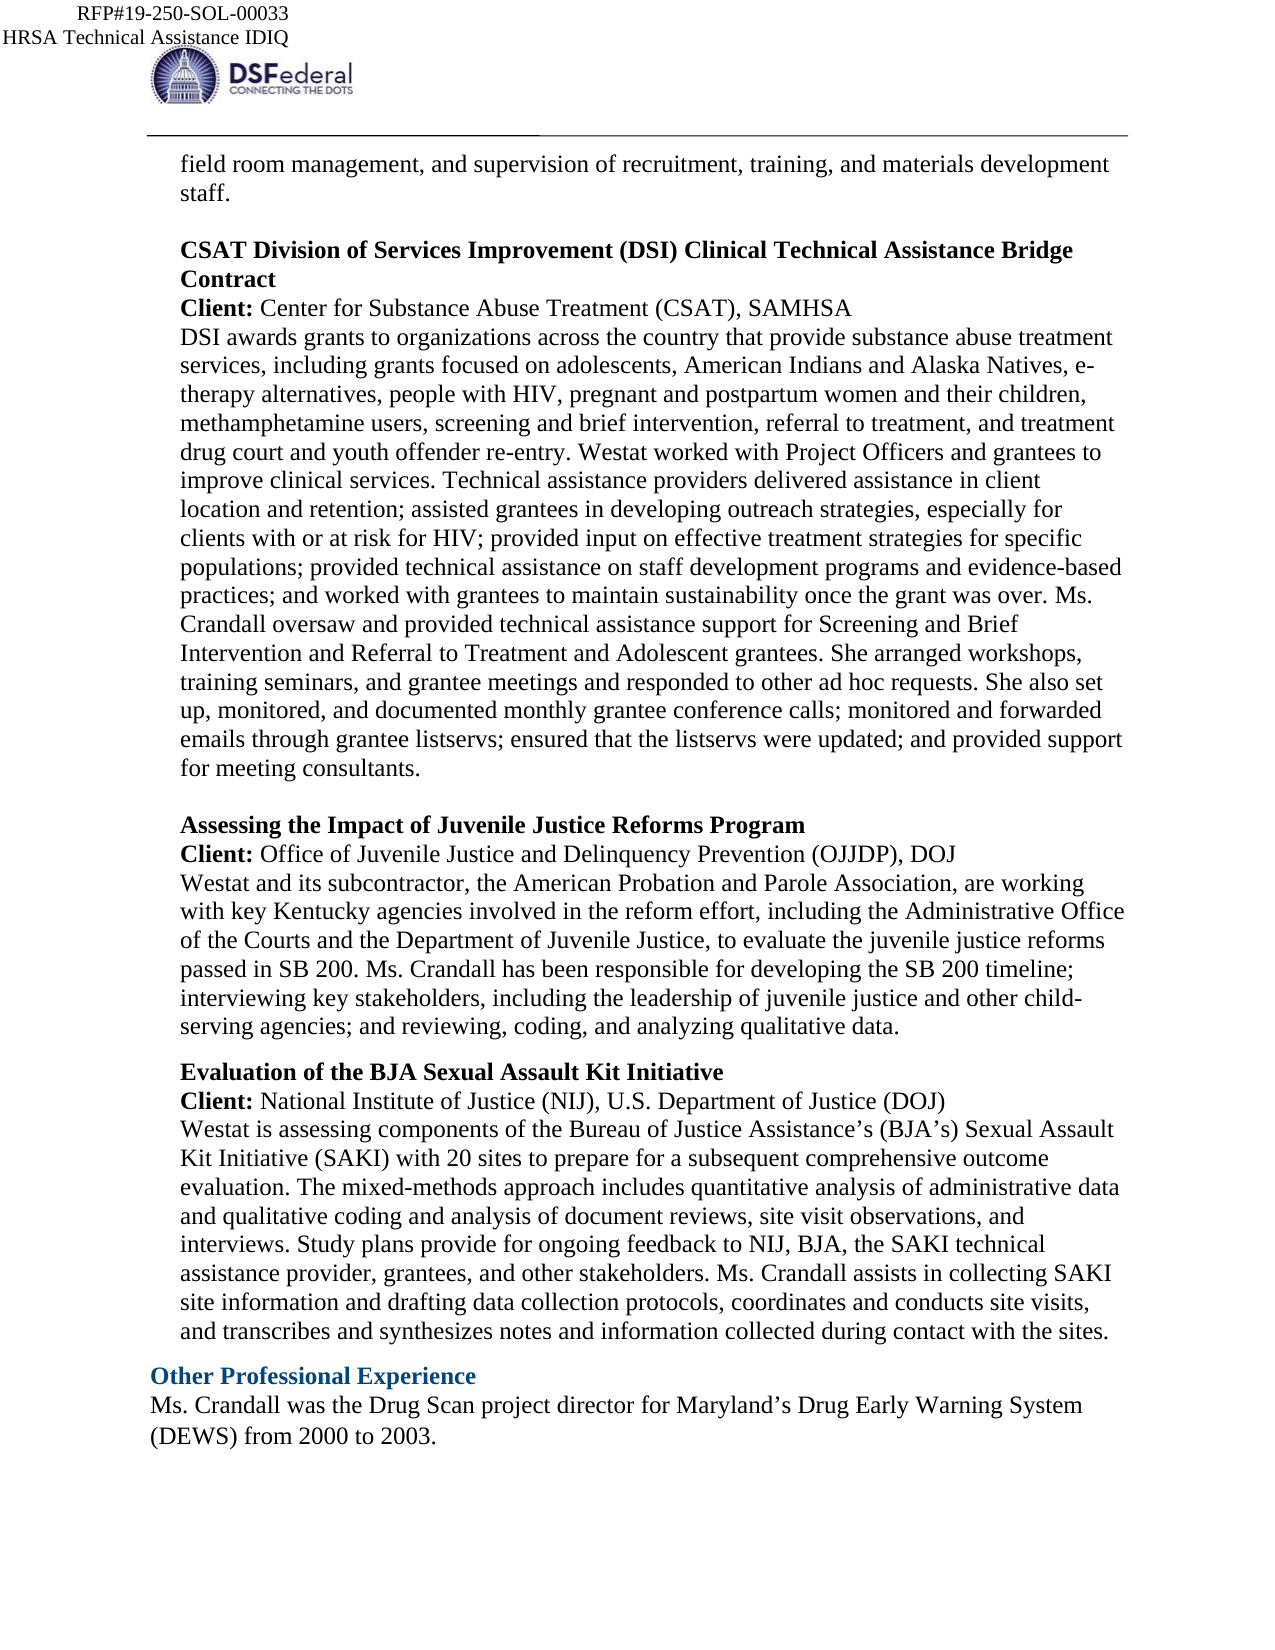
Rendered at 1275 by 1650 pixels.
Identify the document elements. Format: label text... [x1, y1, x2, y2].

text Client: Office of Juvenile Justice and Delinquency Prevention (OJJDP), DOJ [180, 839, 1244, 868]
subtitle Assessing the Impact of Juvenile Justice Reforms Program [180, 810, 1244, 839]
text Client: National Institute of Justice (NIJ), U.S. Department of Justice (DOJ) [180, 1086, 1244, 1114]
text DSI awards grants to organizations across the country that provide substance abuse treatment services, including grants focused on adolescents, American Indians and Alaska Natives, e- therapy alternatives, people with HIV, pregnant and postpartum women and their children, methamphetamine users, screening and brief intervention, referral to treatment, and treatment drug court and youth offender re-entry. Westat worked with Project Officers and grantees to improve clinical services. Technical assistance providers delivered assistance in client location and retention; assisted grantees in developing outreach strategies, especially for clients with or at risk for HIV; provided input on effective treatment strategies for specific populations; provided technical assistance on staff development programs and evidence-based practices; and worked with grantees to maintain sustainability once the grant was over. Ms. [180, 322, 1123, 609]
text Westat is assessing components of the Bureau of Justice Assistance’s (BJA’s) Sexual Assault Kit Initiative (SAKI) with 20 sites to prepare for a subsequent comprehensive outcome evaluation. The mixed-methods approach includes quantitative analysis of administrative data and qualitative coding and analysis of document reviews, site visit observations, and interviews. Study plans provide for ongoing feedback to NIJ, BJA, the SAKI technical assistance provider, grantees, and other stakeholders. Ms. Crandall assists in collecting SAKI site information and drafting data collection protocols, coordinates and conducts site visits, and transcribes and synthesizes notes and information collected during contact with the sites. [180, 1114, 1122, 1344]
text field room management, and supervision of recruitment, training, and materials development staff. [180, 149, 1112, 207]
text Crandall oversaw and provided technical assistance support for Screening and Brief Intervention and Referral to Treatment and Adolescent grantees. She arranged workshops, training seminars, and grantee meetings and responded to other ad hoc requests. She also set up, monitored, and documented monthly grantee conference calls; monitored and forwarded emails through grantee listservs; ensured that the listservs were updated; and provided support for meeting consultants. [180, 609, 1125, 782]
text Client: Center for Substance Abuse Treatment (CSAT), SAMHSA [180, 293, 1244, 322]
text Ms. Crandall was the Drug Scan project director for Maryland’s Drug Early Warning System (DEWS) from 2000 to 2003. [150, 1390, 1085, 1450]
subtitle Evaluation of the BJA Sexual Assault Kit Initiative [180, 1057, 1244, 1086]
text Westat and its subcontractor, the American Probation and Parole Association, are working with key Kentucky agencies involved in the reform effort, including the Administrative Office of the Courts and the Department of Juvenile Justice, to evaluate the juvenile justice reforms passed in SB 200. Ms. Crandall has been responsible for developing the SB 200 timeline; interviewing key stakeholders, including the leadership of juvenile justice and other child- serving agencies; and reviewing, coding, and analyzing qualitative data. [180, 868, 1127, 1040]
subtitle CSAT Division of Services Improvement (DSI) Clinical Technical Assistance Bridge Contract [180, 235, 1076, 293]
picture [255, 32, 263, 43]
picture [149, 32, 355, 105]
picture [276, 32, 285, 43]
subtitle Other Professional Experience [150, 1361, 1244, 1390]
